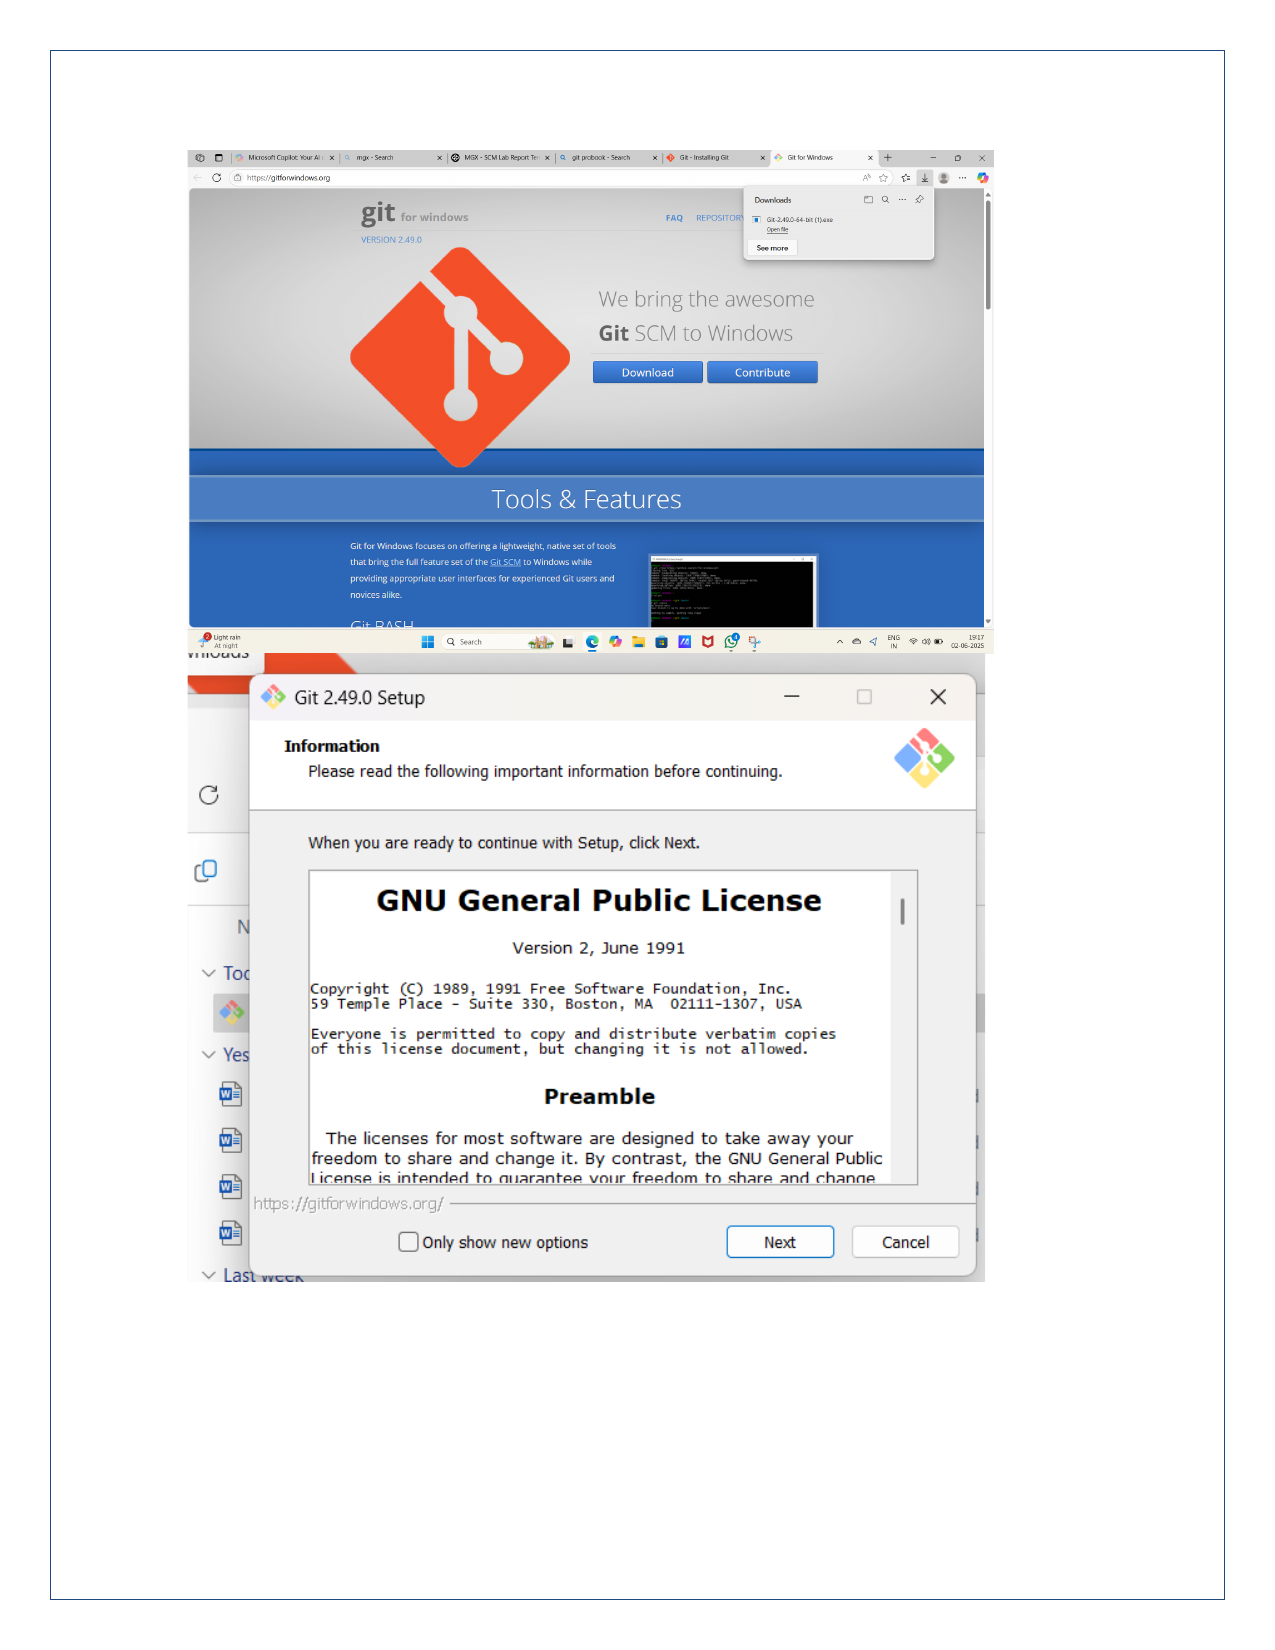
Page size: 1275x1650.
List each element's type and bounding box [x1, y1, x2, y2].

picture [187, 150, 994, 1282]
